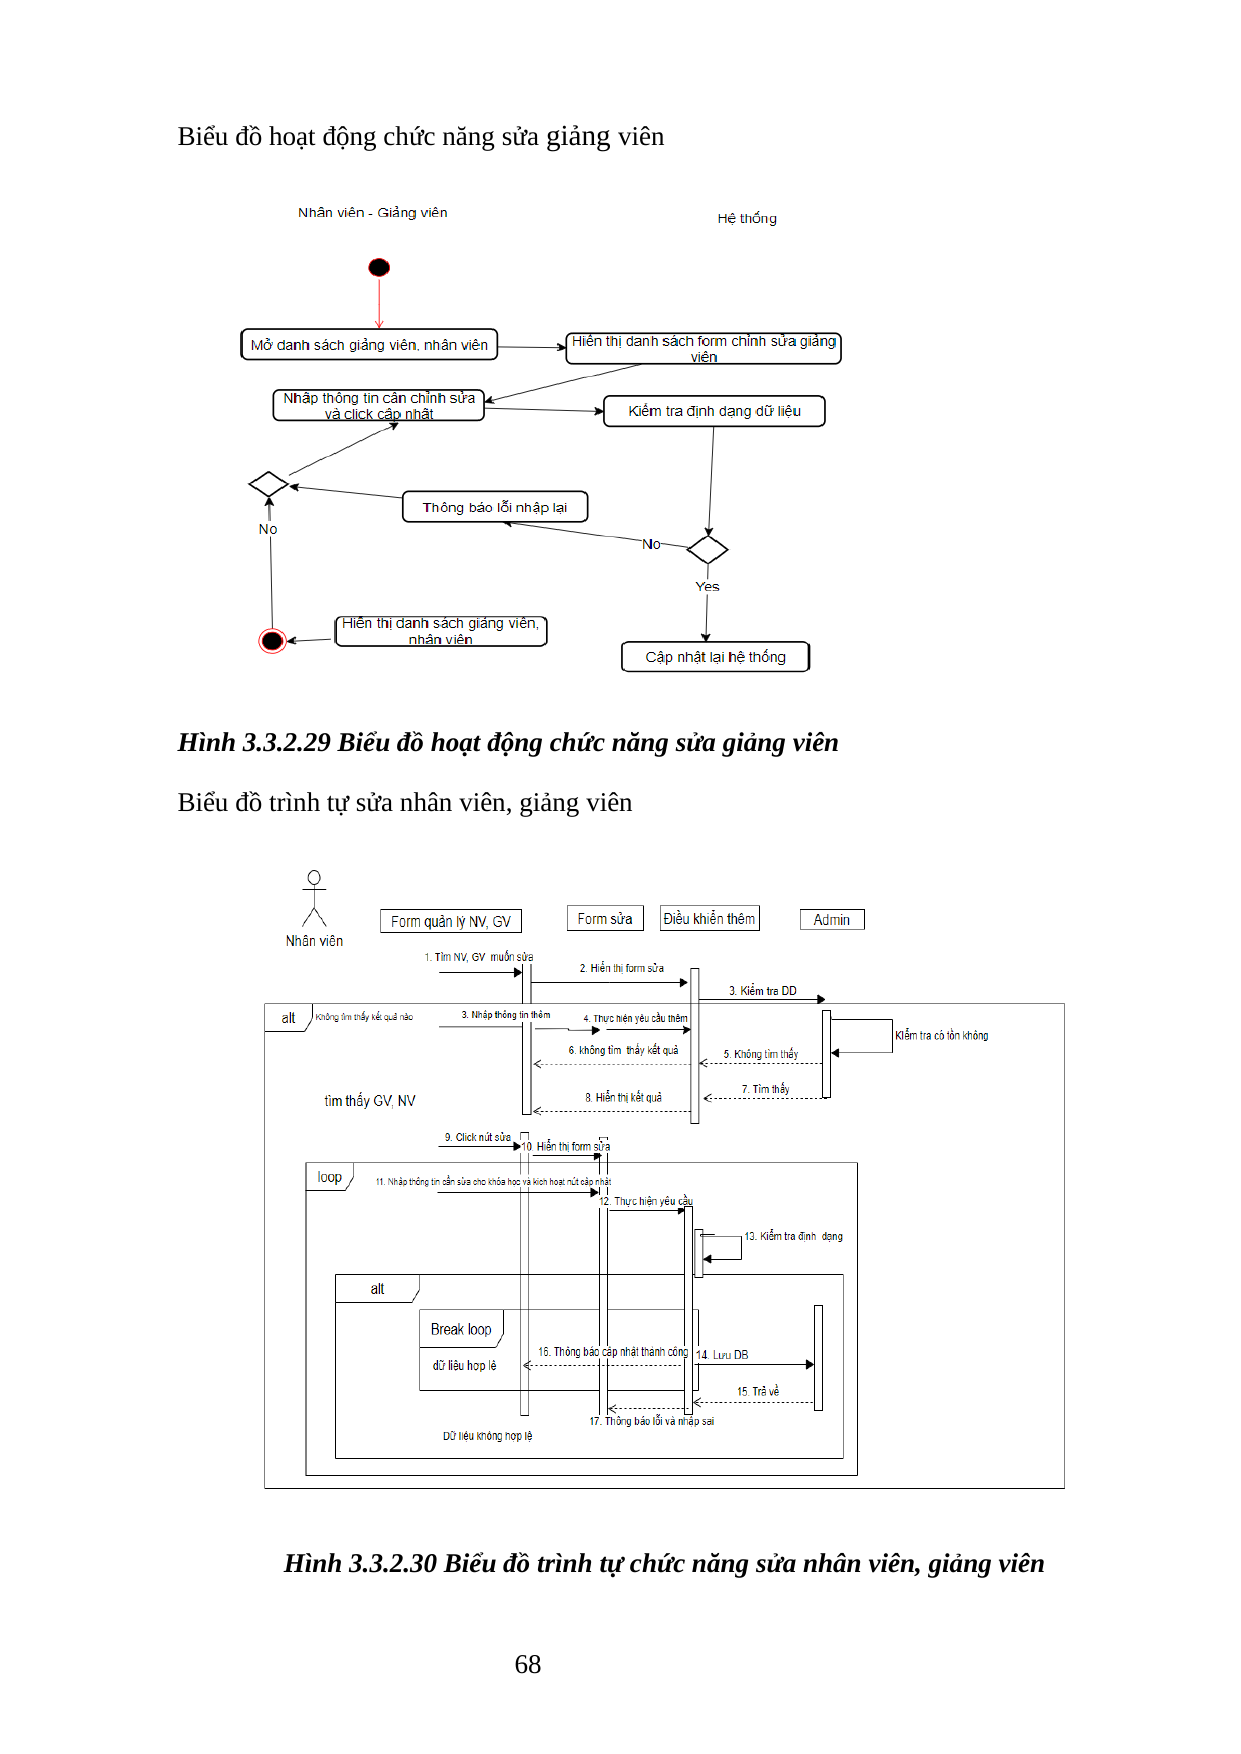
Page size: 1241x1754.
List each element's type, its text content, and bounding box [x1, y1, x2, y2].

text Hình 3.3.2.30 Biểu đồ trình tự chức năng sửa nhân viên, giảng viên [177, 1547, 1152, 1578]
text Biểu đồ trình tự sửa nhân viên, giảng viên [177, 787, 1152, 818]
picture [177, 190, 875, 697]
text Hình 3.3.2.29 Biểu đồ hoạt động chức năng sửa giảng viên [177, 726, 1152, 757]
text Biểu đồ hoạt động chức năng sửa giảng viên [177, 118, 1152, 152]
picture [245, 856, 1084, 1518]
